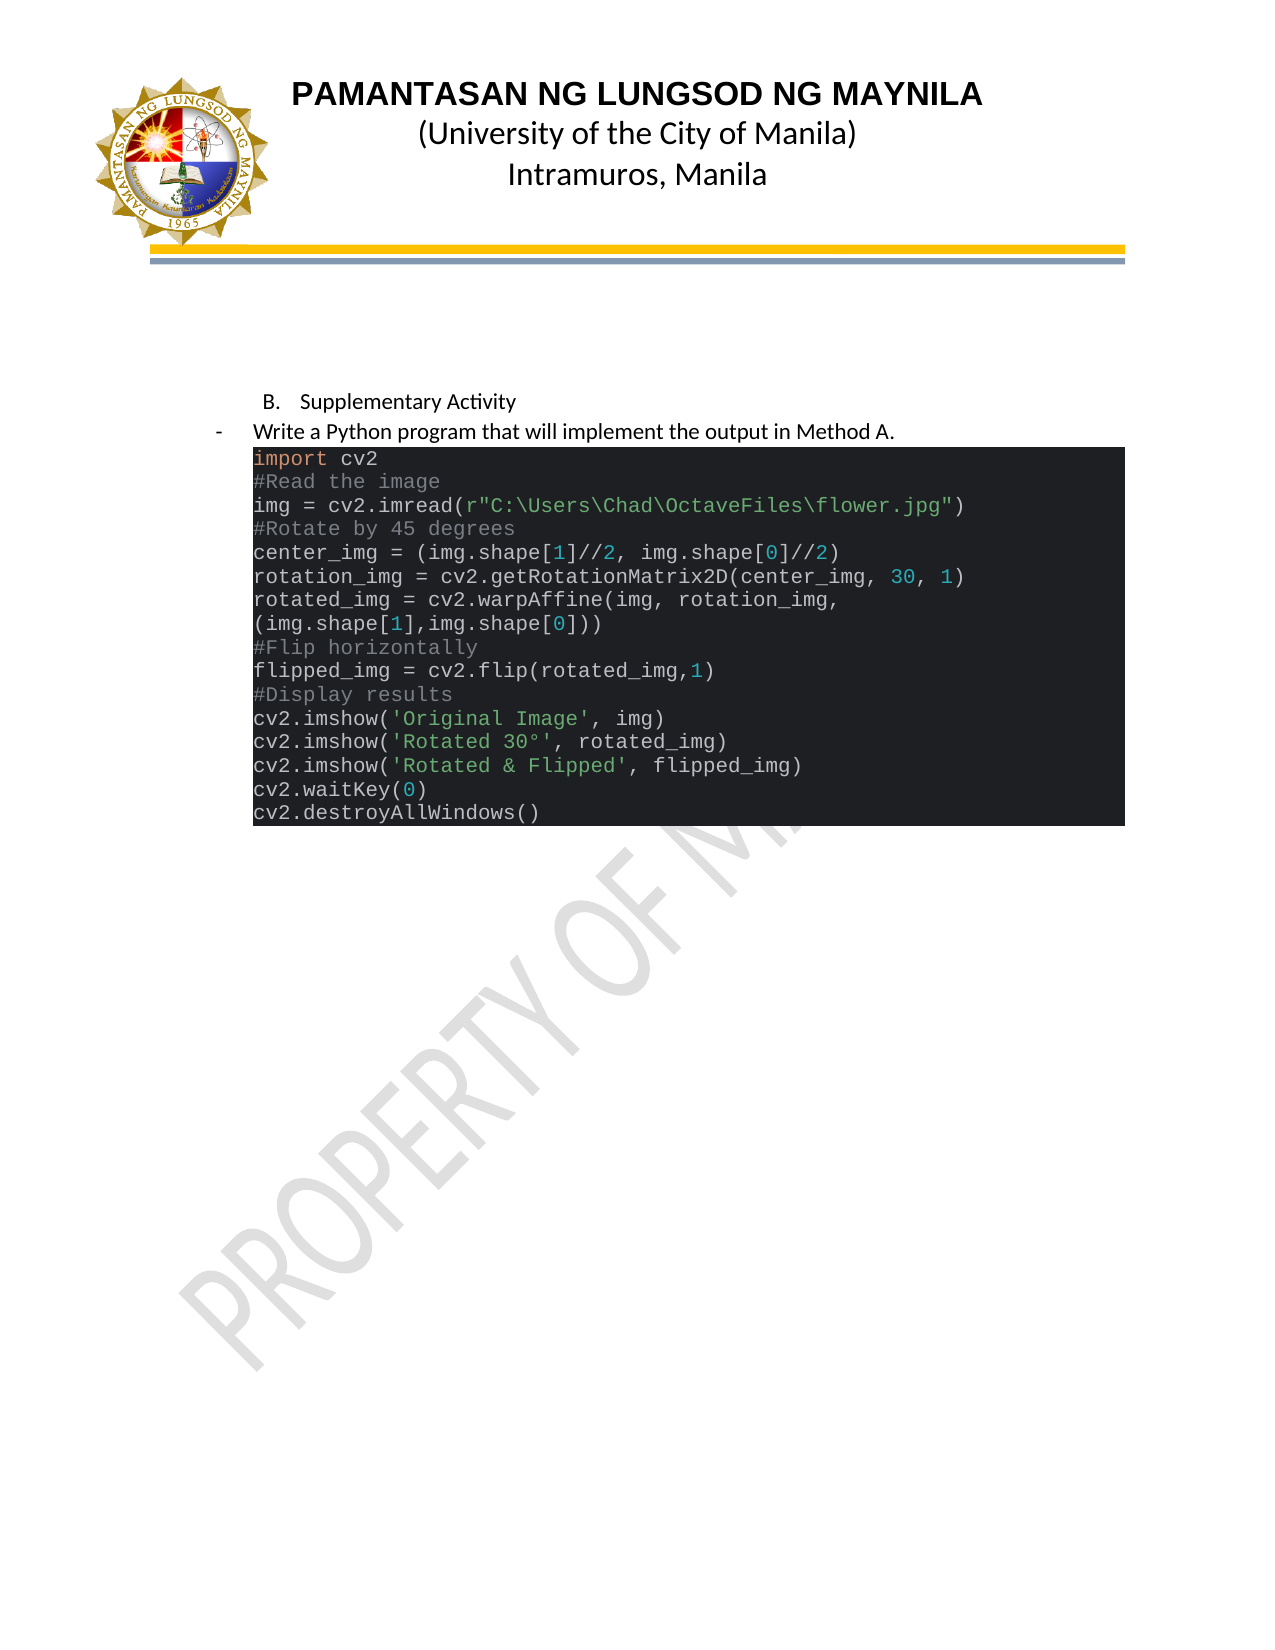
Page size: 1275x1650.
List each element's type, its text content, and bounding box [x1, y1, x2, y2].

list import cv2 #Read the image img = cv2.imread(r"C:\Users\Chad\OctaveFiles\flower.jpg") #Rotate by 45 degrees center_img = (img.shape[1]//2, img.shape[0]//2) rotation_img = cv2.getRotationMatrix2D(center_img, 30, 1) rotated_img = cv2.warpAffine(img, rotation_img,(img.shape[1],img.shape[0])) #Flip horizontally flipped_img = cv2.flip(rotated_img,1) #Display results cv2.imshow('Original Image', img) cv2.imshow('Rotated 30°', rotated_img) cv2.imshow('Rotated & Flipped', flipped_img) cv2.waitKey(0) cv2.destroyAllWindows() [253, 447, 1125, 826]
list Write a Python program that will implement the output in Method A. [215, 417, 1125, 445]
list Supplementary Activity [262, 387, 1125, 415]
picture [89, 73, 274, 252]
